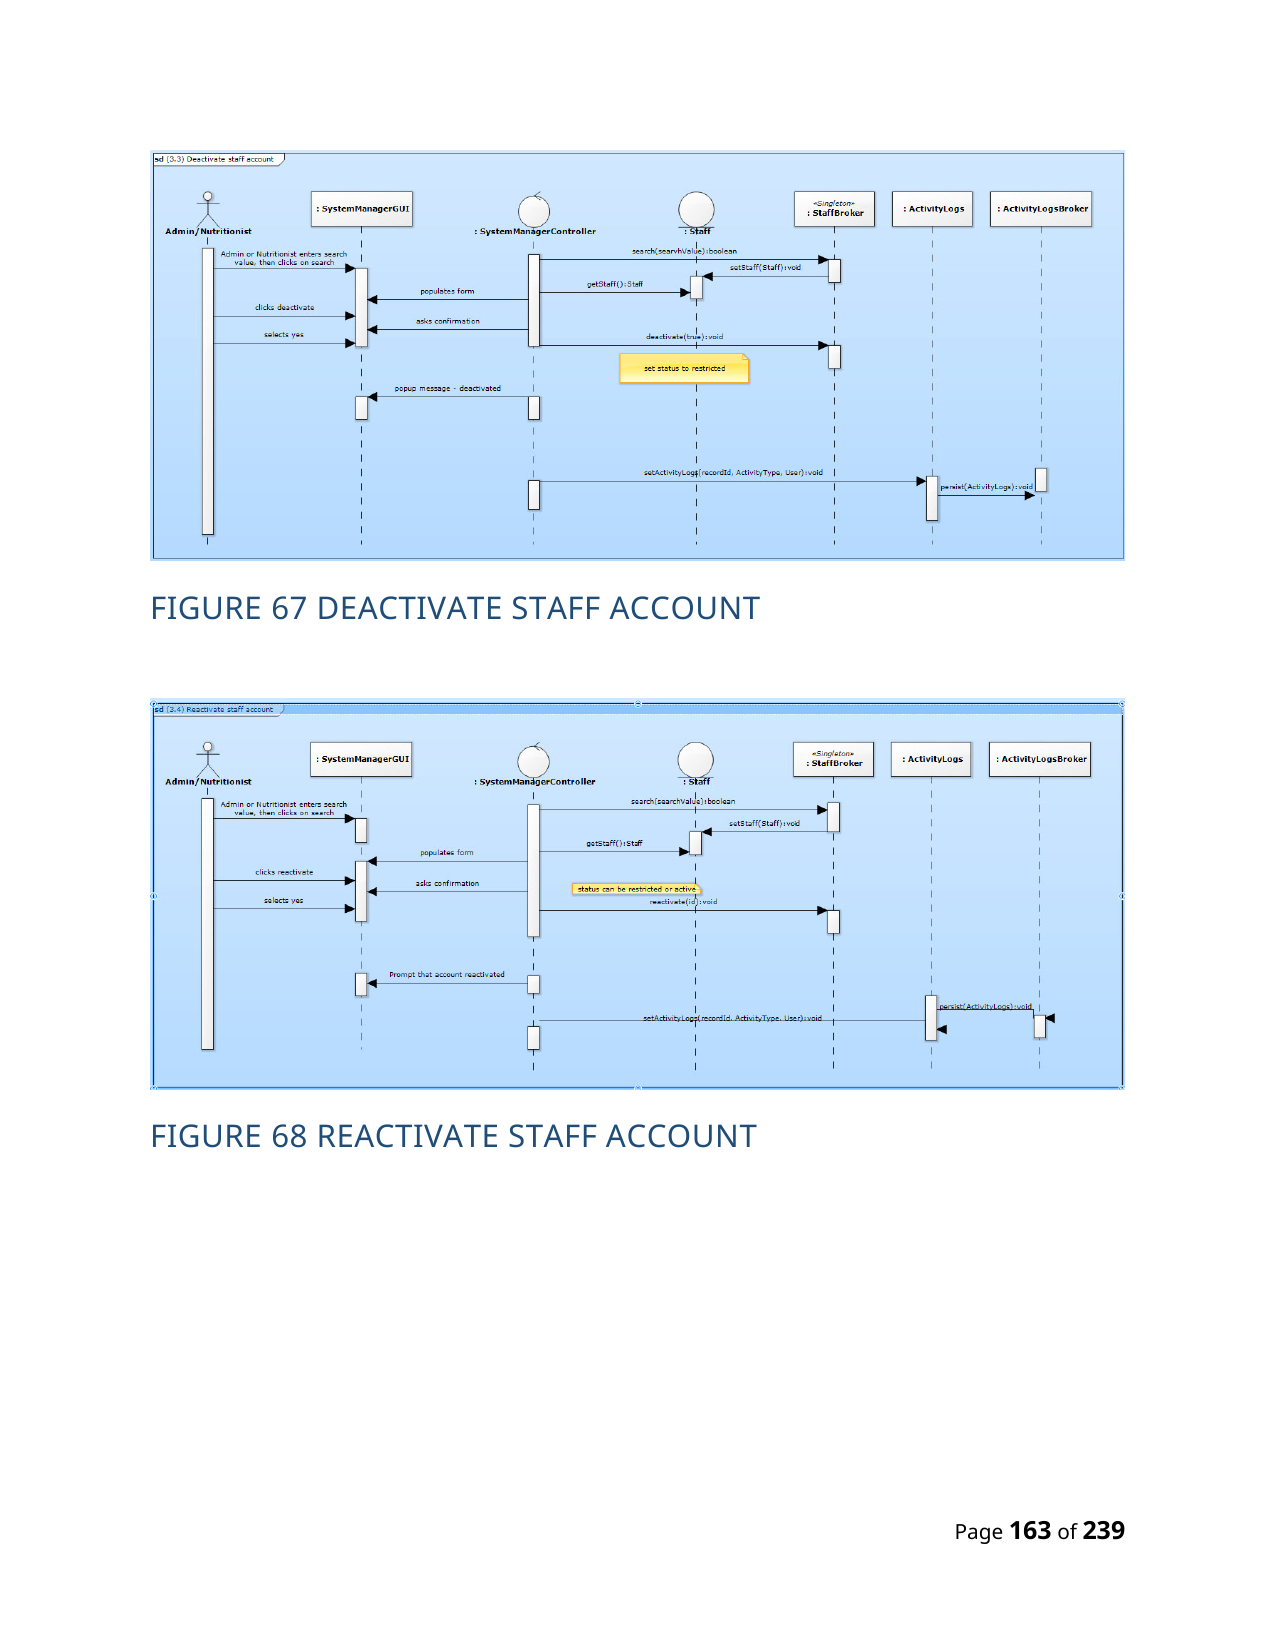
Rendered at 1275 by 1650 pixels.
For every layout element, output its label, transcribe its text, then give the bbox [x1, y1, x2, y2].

picture [150, 698, 1125, 1090]
title Figure 68 Reactivate Staff Account [150, 1114, 1125, 1157]
picture [150, 150, 1125, 561]
title Figure 67 Deactivate Staff Account [150, 586, 1125, 628]
